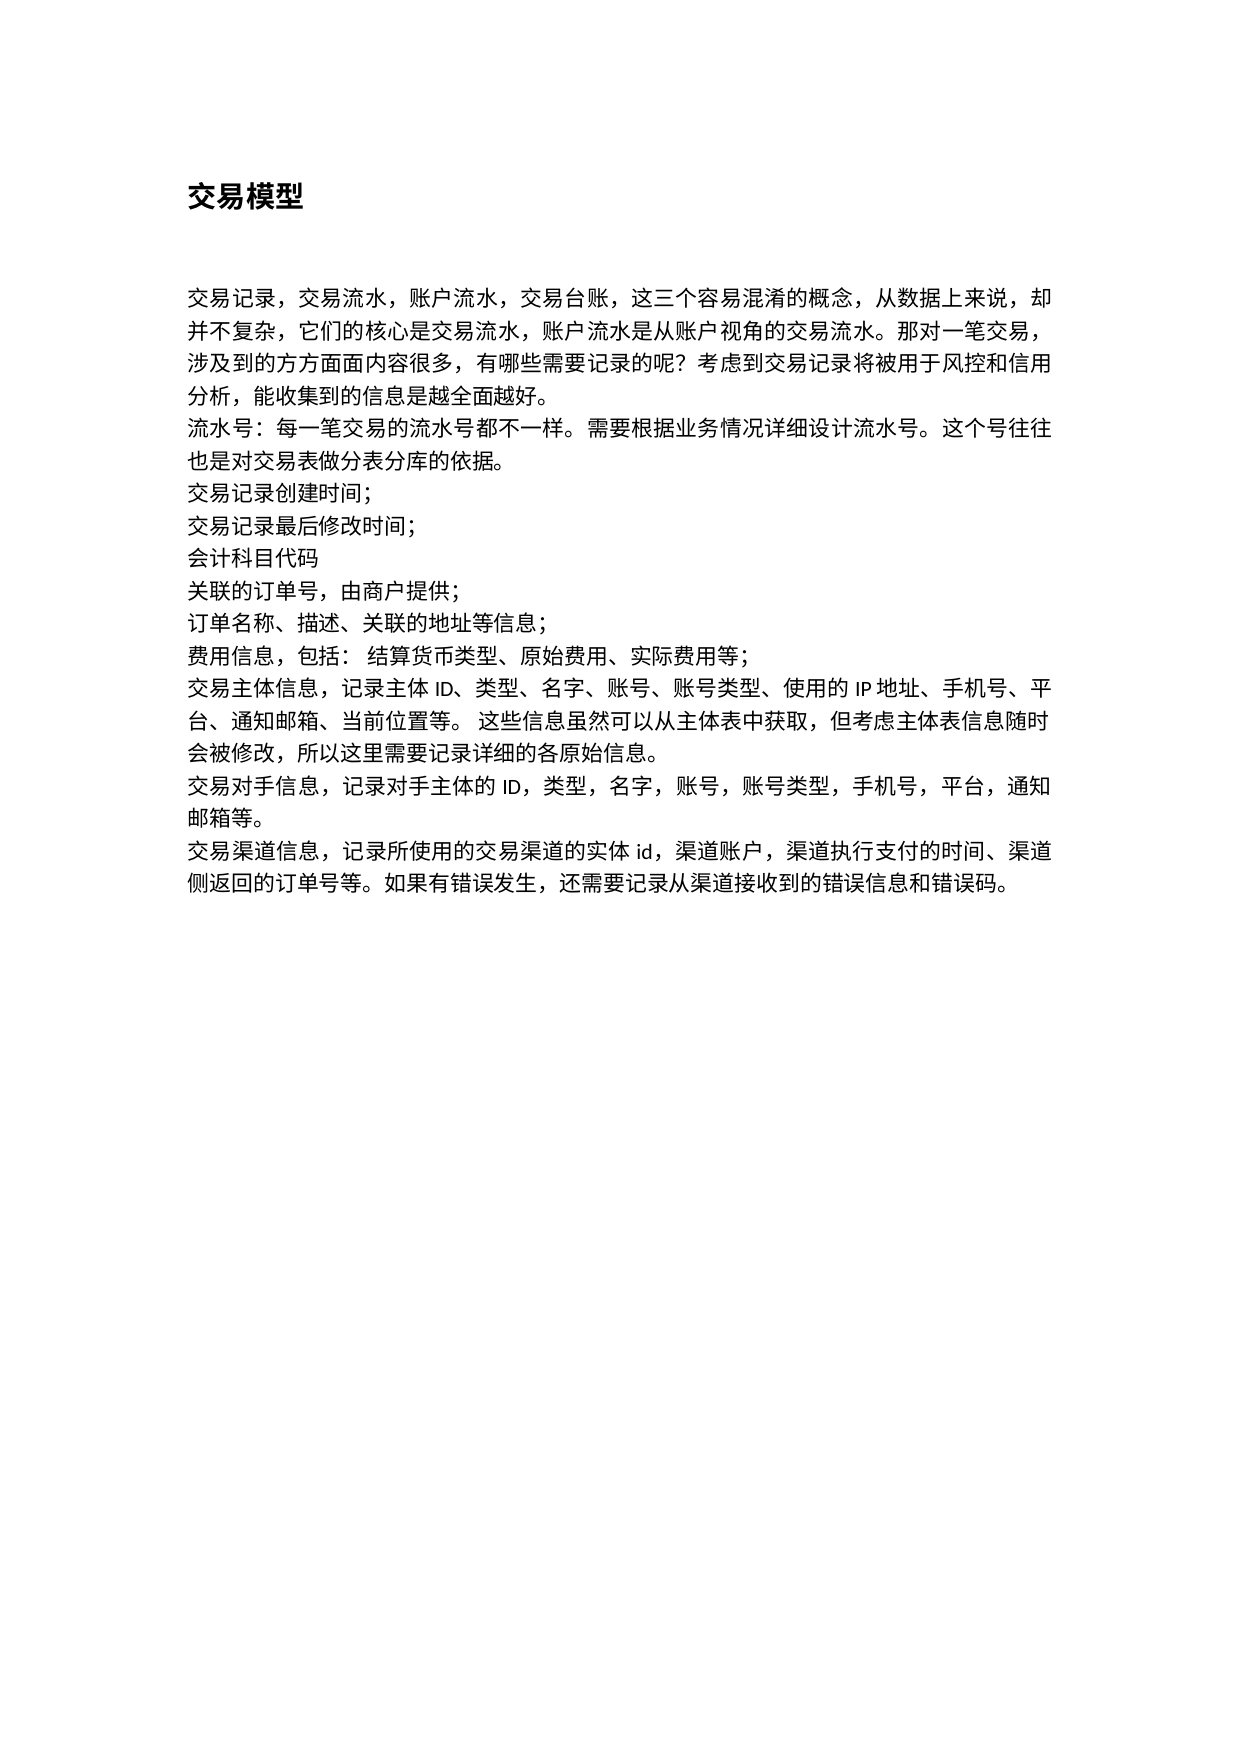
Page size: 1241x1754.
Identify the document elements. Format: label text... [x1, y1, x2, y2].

text 会计科目代码 [187, 541, 1053, 573]
text 交易记录创建时间； [187, 476, 1053, 508]
subtitle 交易模型 [187, 162, 1053, 227]
text 关联的订单号，由商户提供； [187, 573, 1053, 606]
text 流水号：每一笔交易的流水号都不一样。需要根据业务情况详细设计流水号。这个号往往也是对交易表做分表分库的依据。 [187, 411, 1053, 476]
text 交易对手信息，记录对手主体的ID，类型，名字，账号，账号类型，手机号，平台，通知邮箱等。 [187, 768, 1053, 833]
text 交易记录，交易流水，账户流水，交易台账，这三个容易混淆的概念，从数据上来说，却并不复杂，它们的核心是交易流水，账户流水是从账户视角的交易流水。那对一笔交易，涉及到的方方面面内容很多，有哪些需要记录的呢？考虑到交易记录将被用于风控和信用分析，能收集到的信息是越全面越好。 [187, 281, 1053, 411]
text 交易渠道信息，记录所使用的交易渠道的实体id，渠道账户，渠道执行支付的时间、渠道侧返回的订单号等。如果有错误发生，还需要记录从渠道接收到的错误信息和错误码。 [187, 833, 1053, 898]
text 交易记录最后修改时间； [187, 508, 1053, 541]
text 费用信息，包括： 结算货币类型、原始费用、实际费用等； [187, 638, 1053, 671]
text 交易主体信息，记录主体ID、类型、名字、账号、账号类型、使用的IP地址、手机号、平台、通知邮箱、当前位置等。 这些信息虽然可以从主体表中获取，但考虑主体表信息随时会被修改，所以这里需要记录详细的各原始信息。 [187, 671, 1053, 768]
text 订单名称、描述、关联的地址等信息； [187, 606, 1053, 638]
